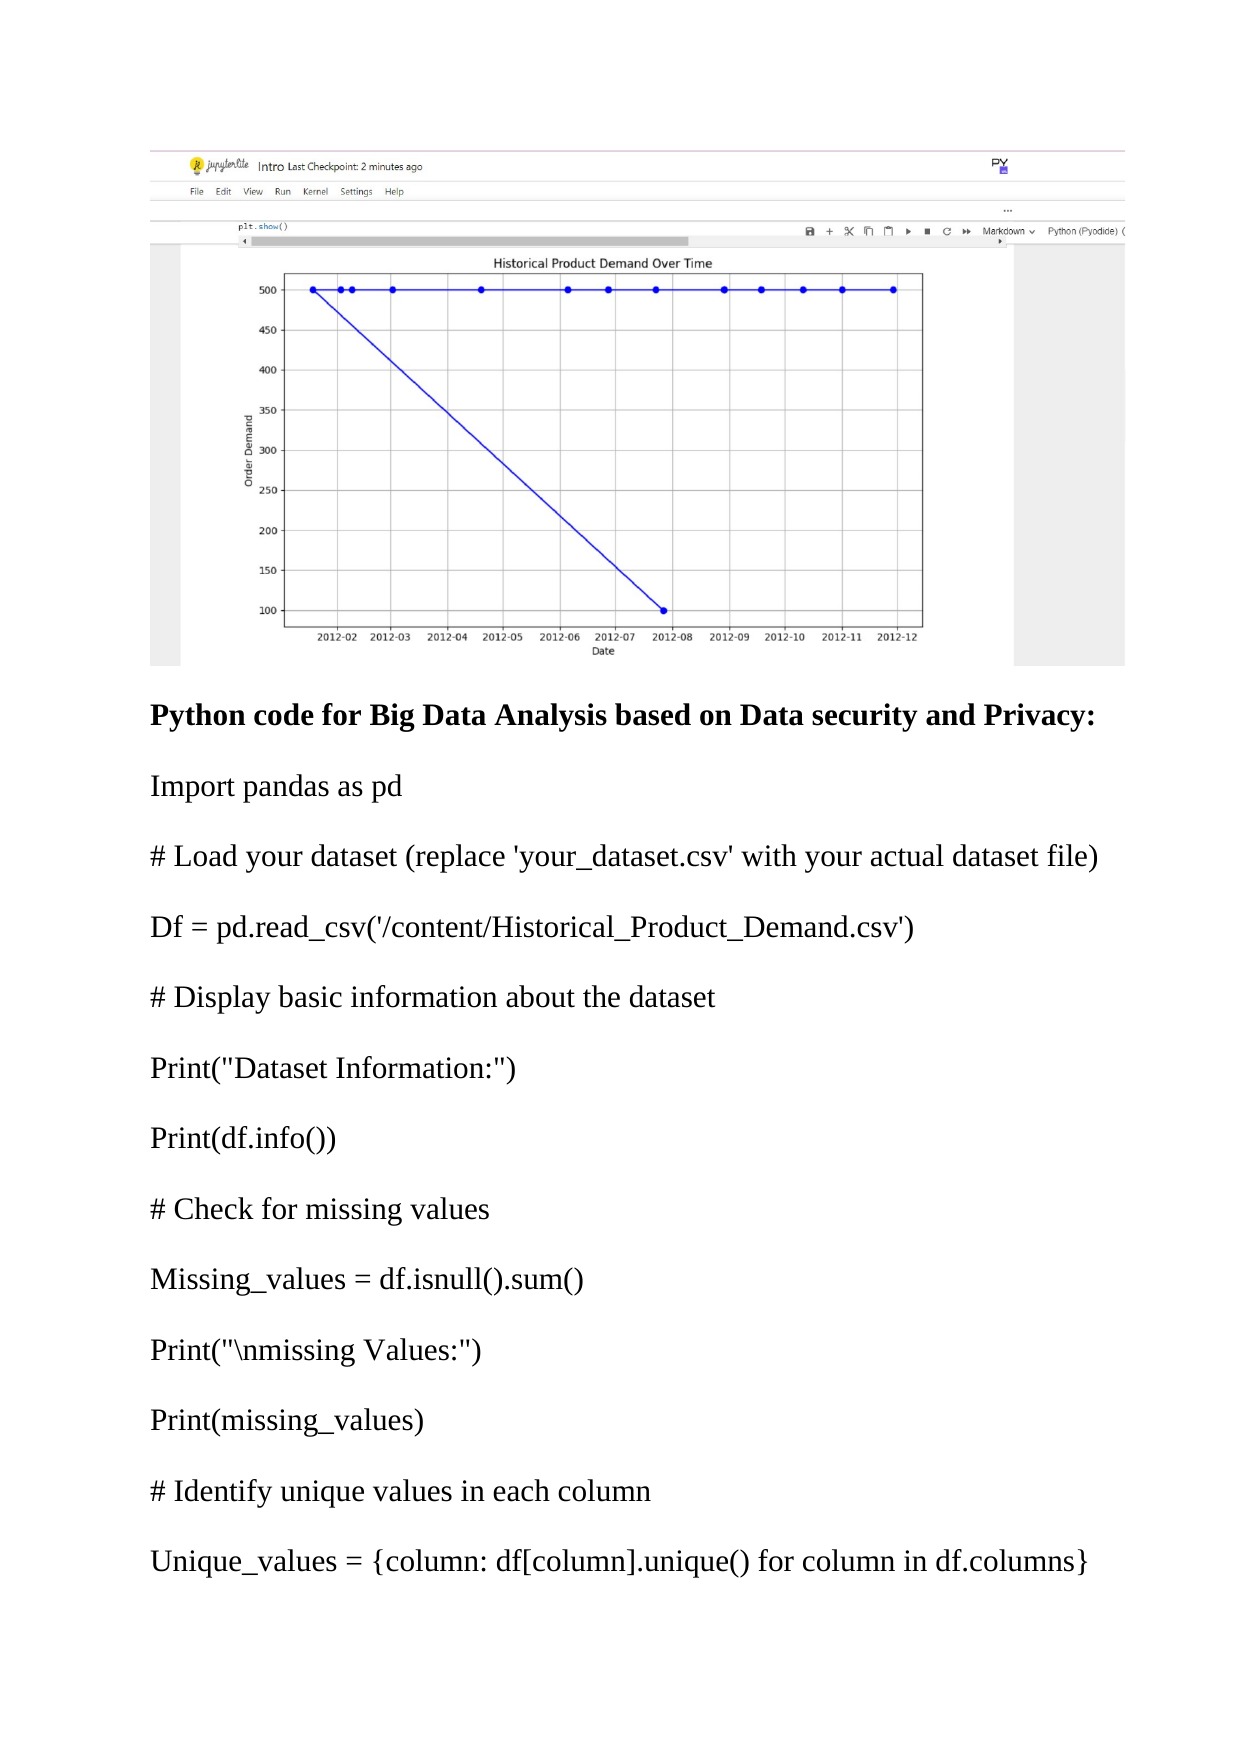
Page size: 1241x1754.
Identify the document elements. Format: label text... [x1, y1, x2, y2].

text Unique_values = {column: df[column].unique() for column in df.columns} [150, 1542, 1125, 1578]
text # Identify unique values in each column [150, 1472, 1125, 1508]
text Print("Dataset Information:") [150, 1049, 1125, 1085]
text # Check for missing values [150, 1190, 1125, 1226]
picture [150, 150, 1125, 666]
text Missing_values = df.isnull().sum() [150, 1260, 1125, 1296]
text Df = pd.read_csv('/content/Historical_Product_Demand.csv') [150, 908, 1125, 944]
text Print(df.info()) [150, 1119, 1125, 1155]
text Print("\nmissing Values:") [150, 1331, 1125, 1367]
text Import pandas as pd [150, 767, 1125, 803]
text Python code for Big Data Analysis based on Data security and Privacy: [150, 696, 1125, 732]
text Print(missing_values) [150, 1401, 1125, 1437]
text # Display basic information about the dataset [150, 978, 1125, 1014]
text # Load your dataset (replace 'your_dataset.csv' with your actual dataset file) [150, 837, 1125, 873]
